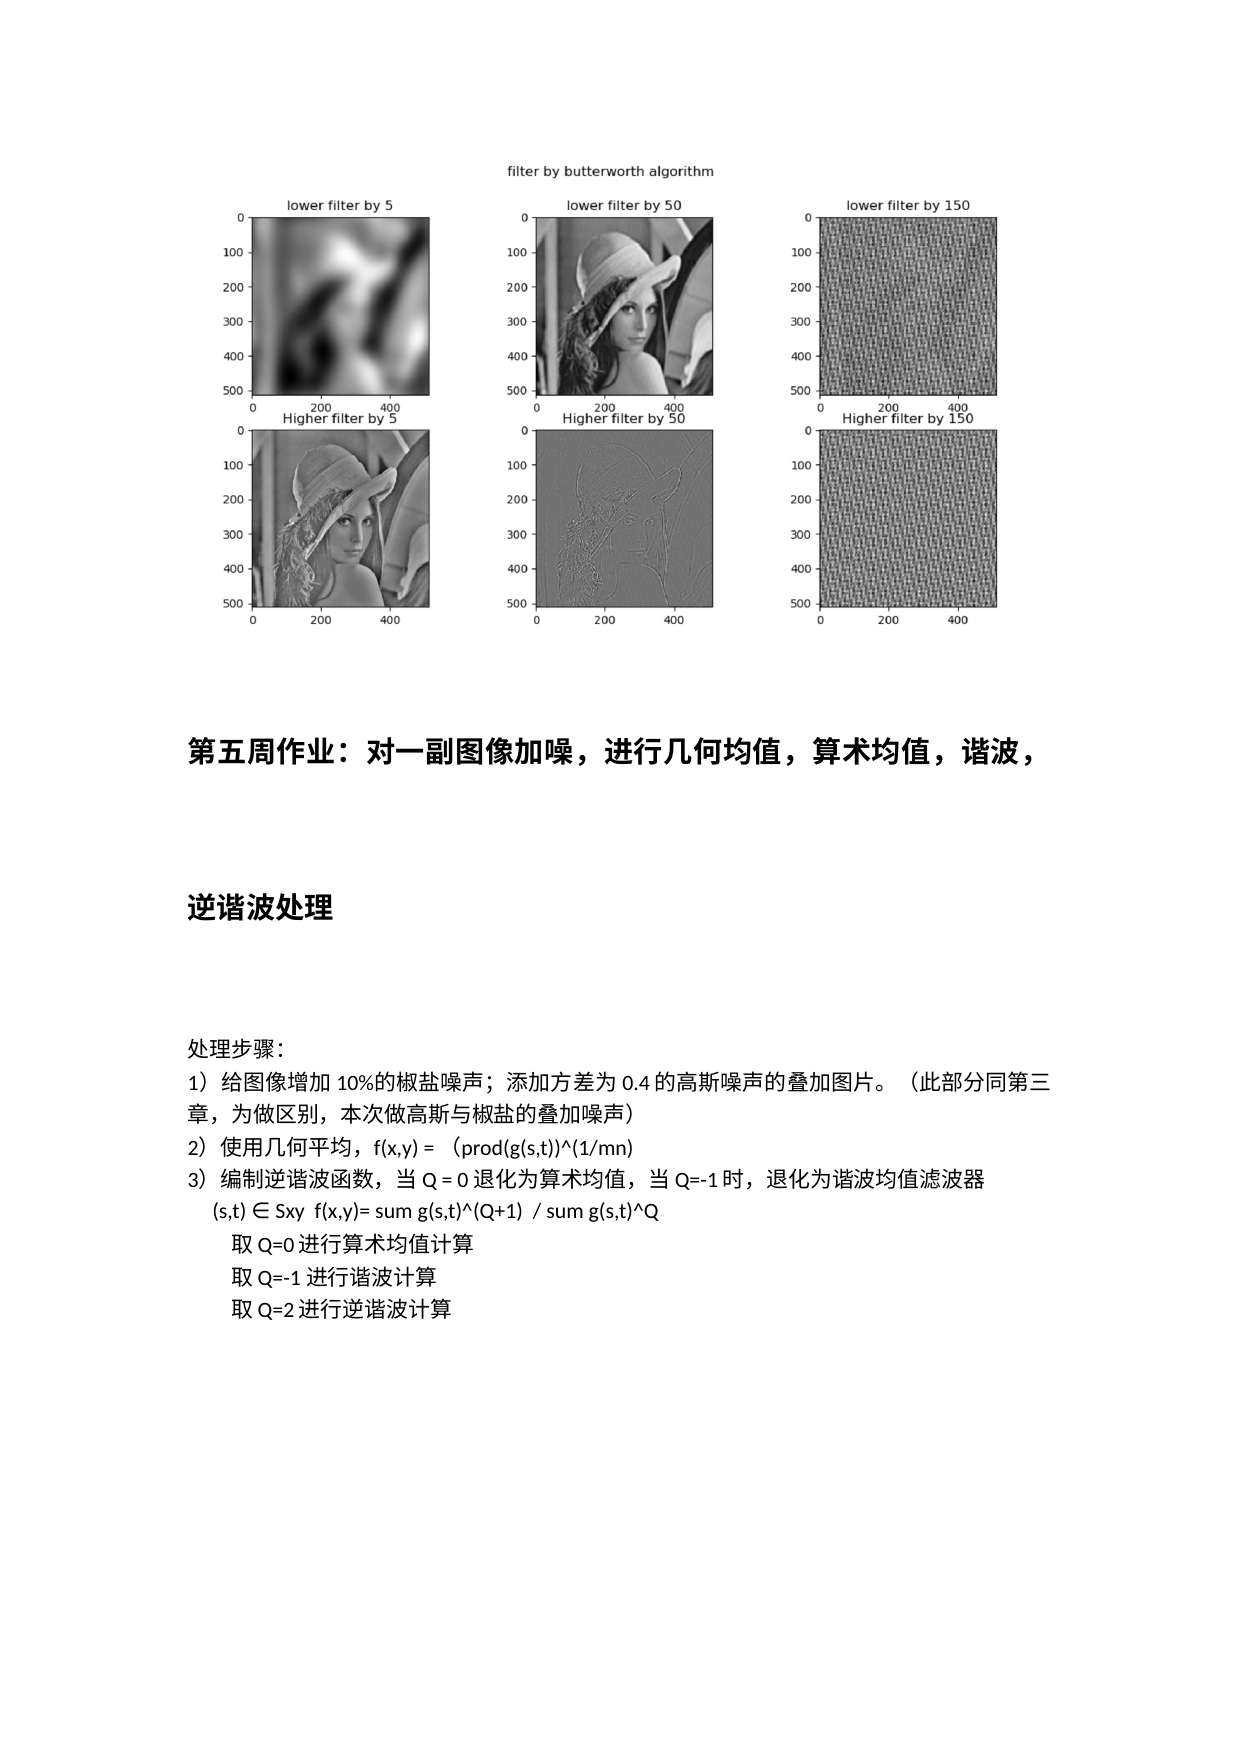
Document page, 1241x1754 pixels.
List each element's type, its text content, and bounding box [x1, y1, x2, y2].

text 2）使用几何平均，f(x,y) = （prod(g(s,t))^(1/mn) [187, 1129, 1053, 1162]
text 取Q=-1 进行谐波计算 [187, 1259, 1053, 1292]
picture [187, 162, 1053, 660]
text 取Q=0进行算术均值计算 [187, 1227, 1053, 1259]
text 取Q=2进行逆谐波计算 [187, 1292, 1053, 1324]
text 3）编制逆谐波函数，当Q = 0 退化为算术均值，当Q=-1时，退化为谐波均值滤波器 [187, 1162, 1053, 1194]
text (s,t) ∈ Sxy f(x,y)= sum g(s,t)^(Q+1) / sum g(s,t)^Q [187, 1194, 1053, 1227]
text 1）给图像增加10%的椒盐噪声；添加方差为0.4的高斯噪声的叠加图片。（此部分同第三章，为做区别，本次做高斯与椒盐的叠加噪声） [187, 1064, 1053, 1129]
subtitle 第五周作业：对一副图像加噪，进行几何均值，算术均值，谐波，逆谐波处理 [187, 717, 1053, 938]
text 处理步骤： [187, 1032, 1053, 1064]
